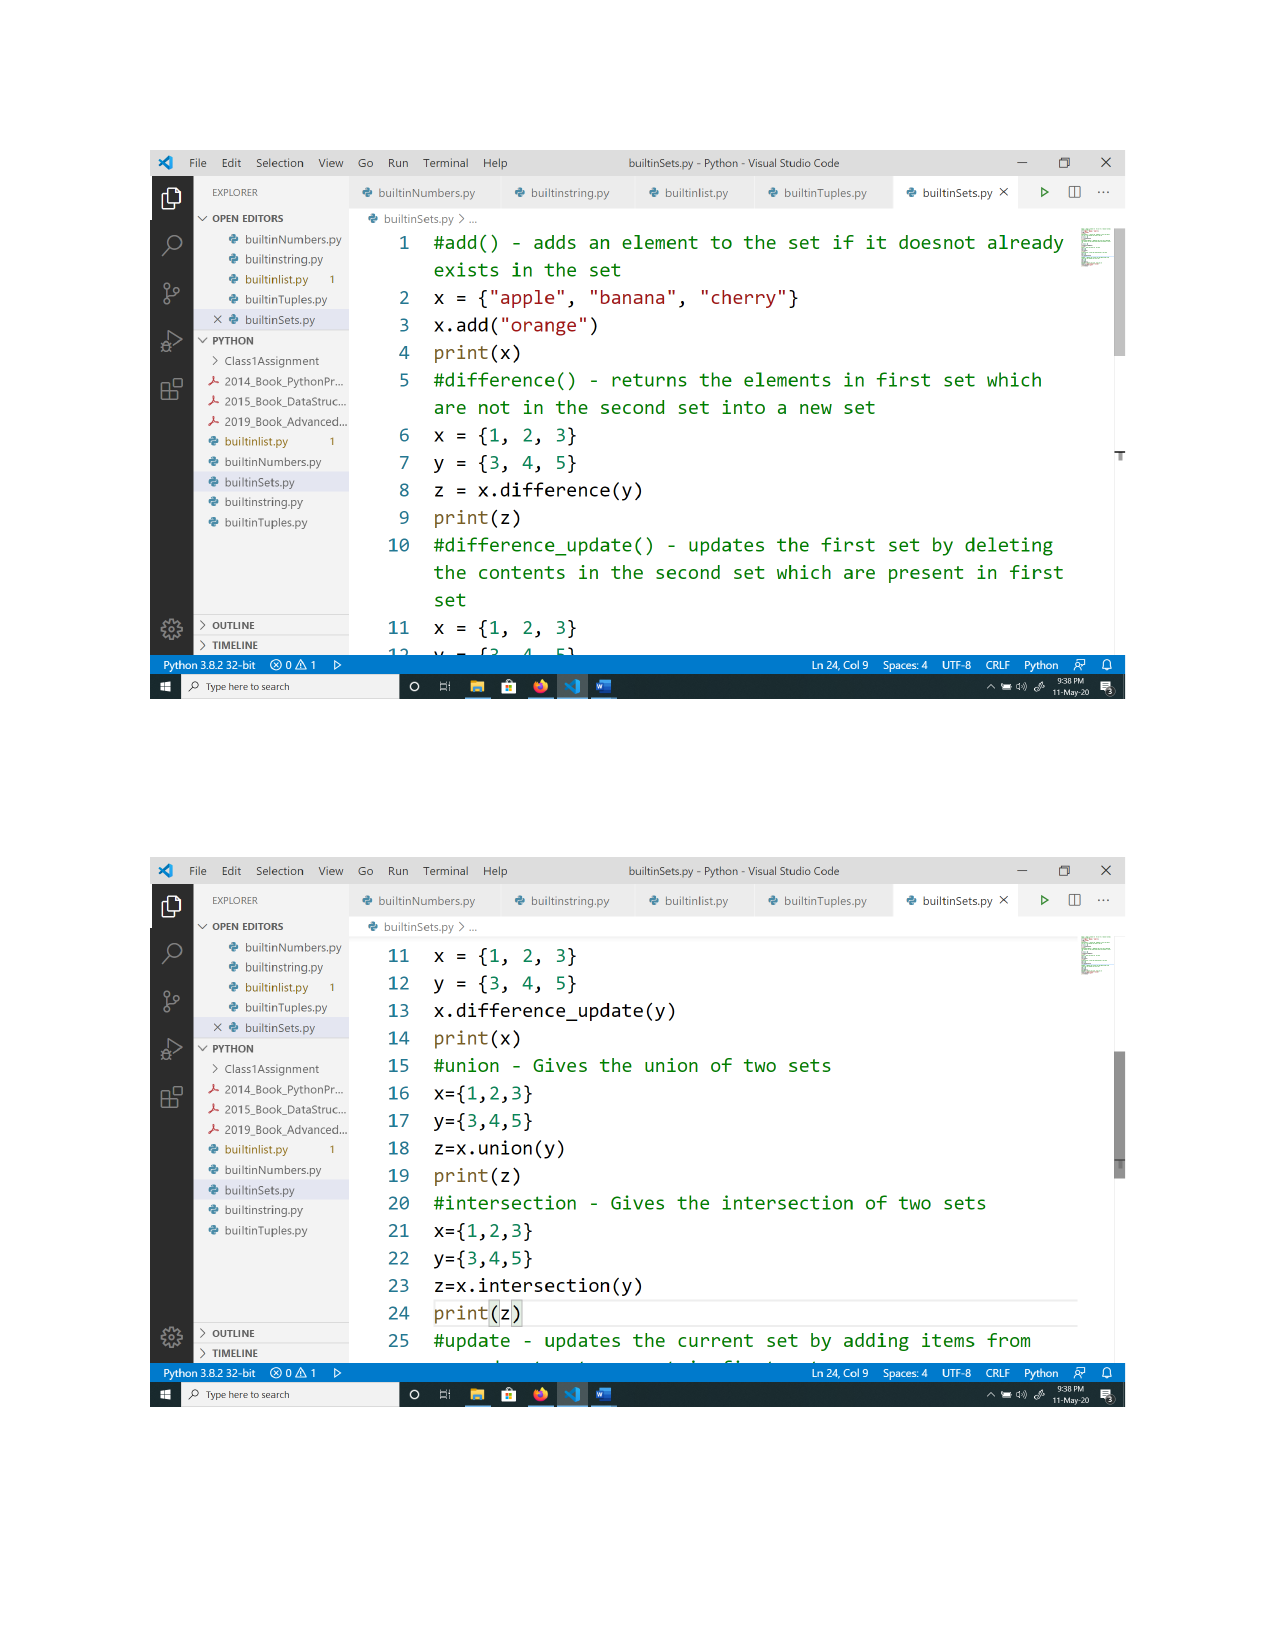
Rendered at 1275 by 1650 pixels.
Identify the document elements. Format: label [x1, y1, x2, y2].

picture [150, 150, 1125, 699]
picture [150, 857, 1125, 1407]
